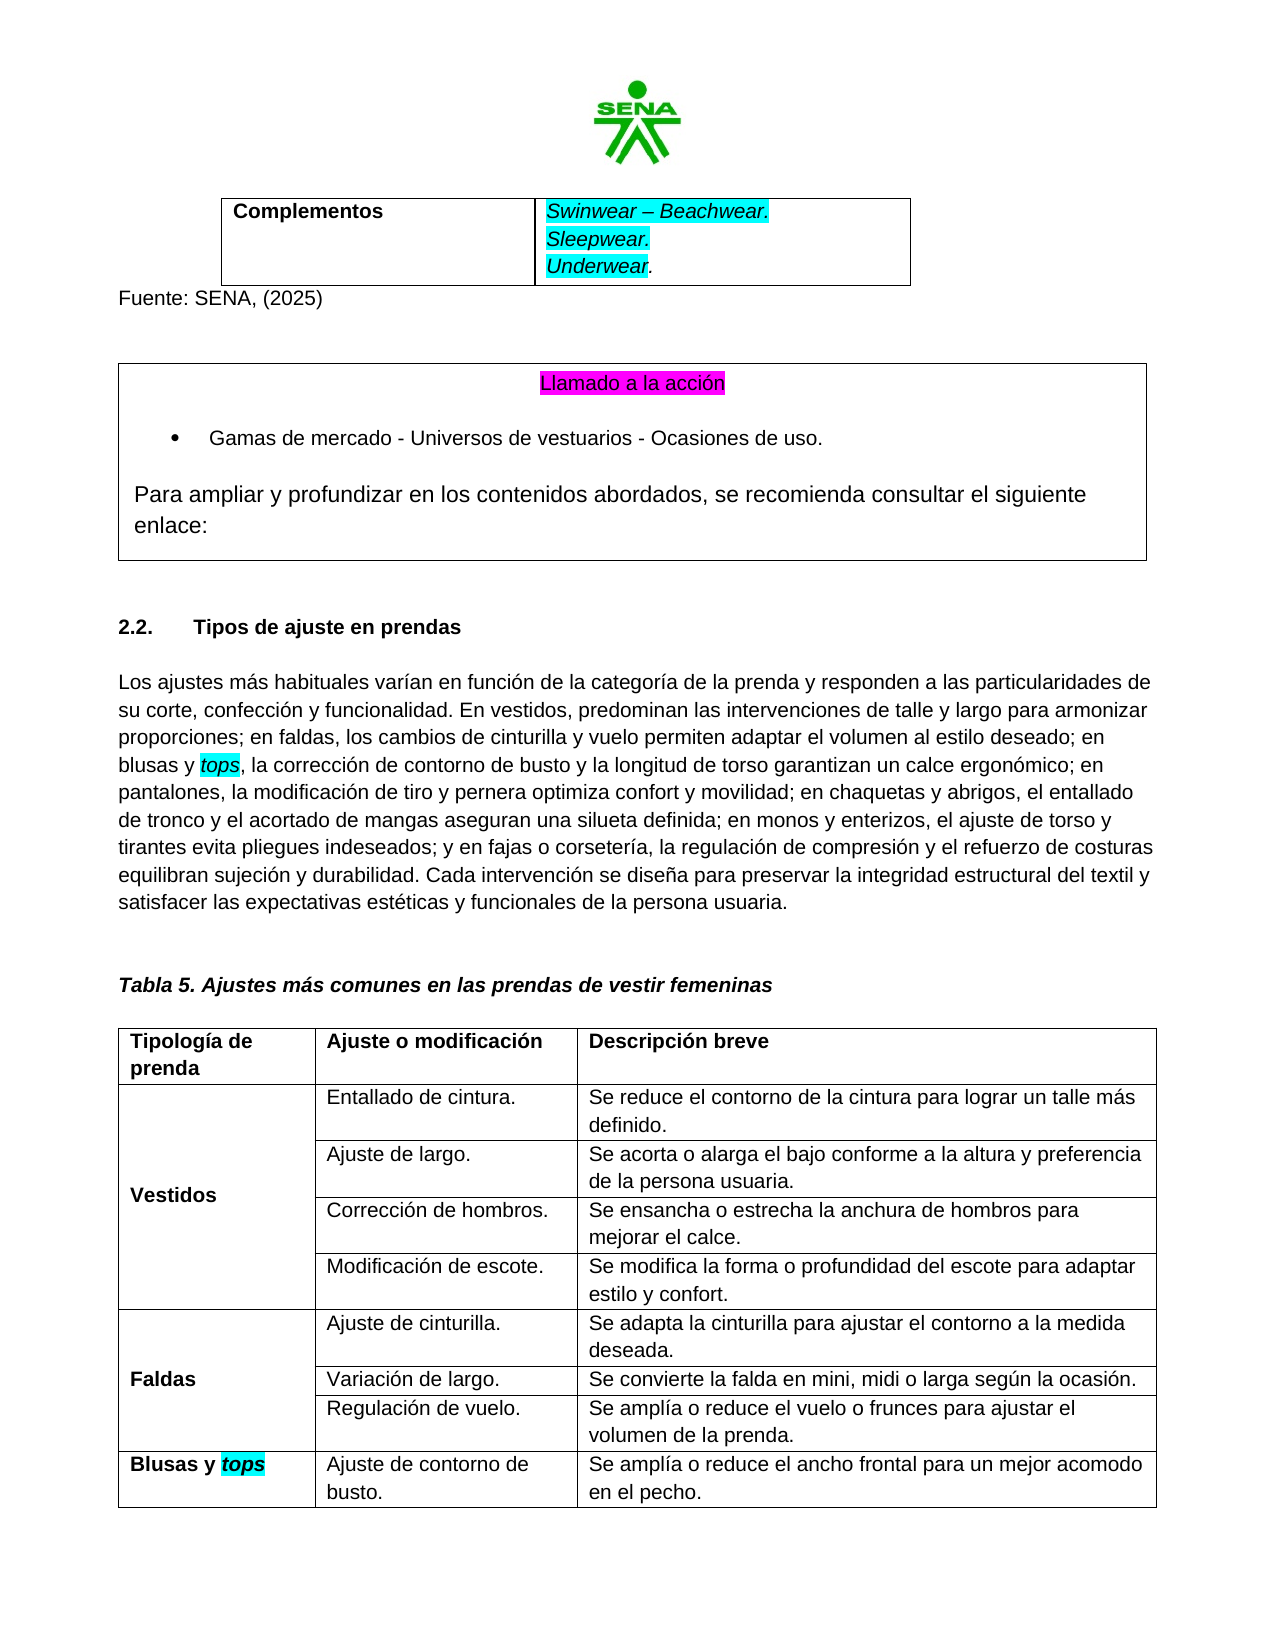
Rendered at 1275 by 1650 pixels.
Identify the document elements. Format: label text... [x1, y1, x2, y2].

text Los ajustes más habituales varían en función de la categoría de la prenda y responden a las particularidades de su corte, confección y funcionalidad. En vestidos, predominan las intervenciones de talle y largo para armonizar proporciones; en faldas, los cambios de cinturilla y vuelo permiten adaptar el volumen al estilo deseado; en blusas y tops, la corrección de contorno de busto y la longitud de torso garantizan un calce ergonómico; en pantalones, la modificación de tiro y pernera optimiza confort y movilidad; en chaquetas y abrigos, el entallado de tronco y el acortado de mangas aseguran una silueta definida; en monos y enterizos, el ajuste de torso y tirantes evita pliegues indeseados; y en fajas o corsetería, la regulación de compresión y el refuerzo de costuras equilibran sujeción y durabilidad. Cada intervención se diseña para preservar la integridad estructural del textil y satisfacer las expectativas estéticas y funcionales de la persona usuaria. [118, 670, 1157, 914]
table_header Tipología de prenda [119, 1029, 315, 1084]
table_cell Se convierte la falda en mini, midi o larga según la ocasión. [578, 1367, 1156, 1394]
table_cell Ajuste de largo. [316, 1141, 577, 1197]
table_cell Corrección de hombros. [316, 1198, 577, 1253]
table_cell Se amplía o reduce el ancho frontal para un mejor acomodo en el pecho. [578, 1452, 1156, 1507]
table_cell Entallado de cintura. [316, 1085, 577, 1140]
table_cell Ajuste de contorno de busto. [316, 1452, 577, 1507]
table_cell Swinwear – Beachwear. Sleepwear. Underwear. [536, 199, 910, 285]
list Tipos de ajuste en prendas [118, 615, 1157, 639]
picture [588, 75, 687, 172]
table_header Ajuste o modificación [316, 1029, 577, 1084]
text Tabla 5. Ajustes más comunes en las prendas de vestir femeninas [118, 973, 1157, 997]
table_cell Modificación de escote. [316, 1254, 577, 1309]
text Fuente: SENA, (2025) [118, 286, 1157, 310]
table_cell Variación de largo. [316, 1367, 577, 1394]
table_cell Regulación de vuelo. [316, 1396, 577, 1451]
table_cell Ajuste de cinturilla. [316, 1310, 577, 1366]
table_cell Se modifica la forma o profundidad del escote para adaptar estilo y confort. [578, 1254, 1156, 1309]
table_cell Faldas [119, 1310, 315, 1451]
table_cell Complementos [222, 199, 534, 285]
table_cell Se adapta la cinturilla para ajustar el contorno a la medida deseada. [578, 1310, 1156, 1366]
table_header Descripción breve [578, 1029, 1156, 1084]
table_cell Se acorta o alarga el bajo conforme a la altura y preferencia de la persona usuaria. [578, 1141, 1156, 1197]
table_cell Se amplía o reduce el vuelo o frunces para ajustar el volumen de la prenda. [578, 1396, 1156, 1451]
table_cell Blusas y tops [119, 1452, 315, 1507]
table_cell Se reduce el contorno de la cintura para lograr un talle más definido. [578, 1085, 1156, 1140]
table_cell Vestidos [119, 1085, 315, 1309]
table_cell Se ensancha o estrecha la anchura de hombros para mejorar el calce. [578, 1198, 1156, 1253]
